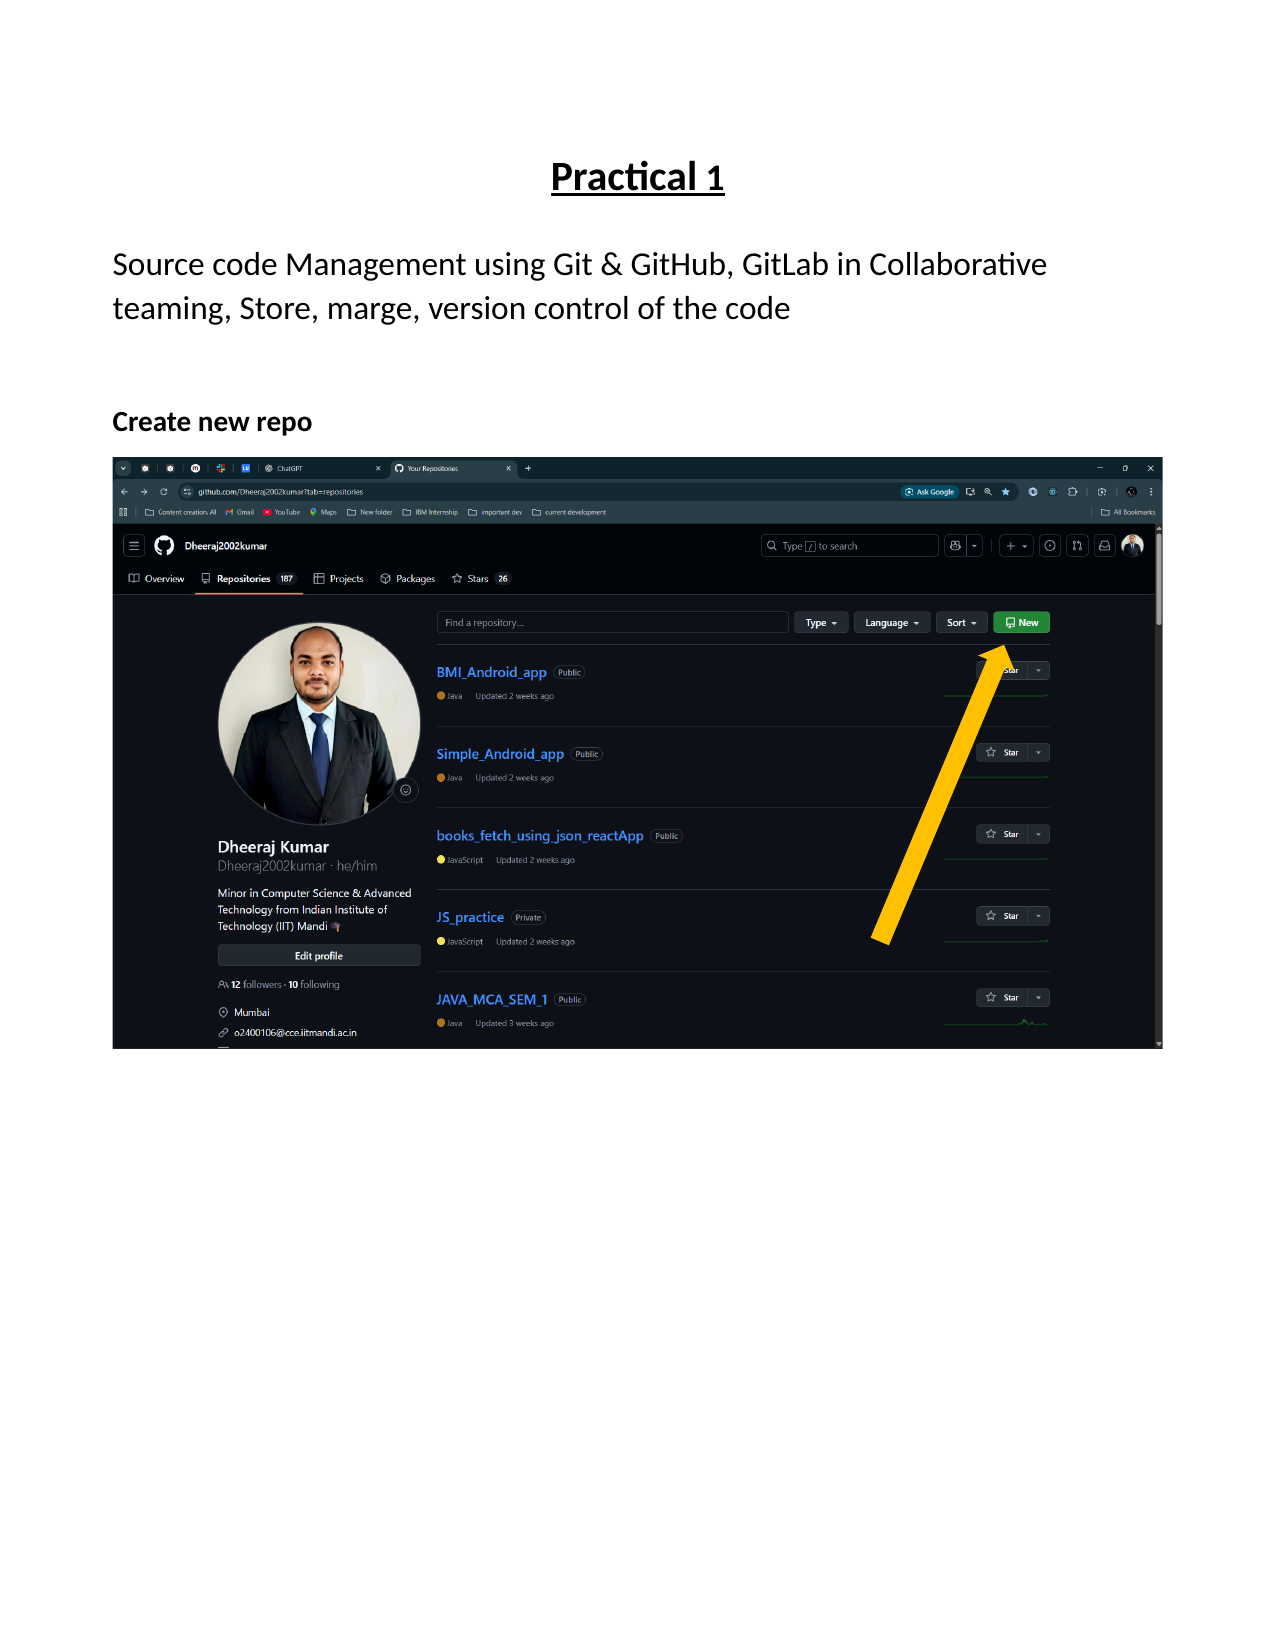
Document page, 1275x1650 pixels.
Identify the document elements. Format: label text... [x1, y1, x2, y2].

text Source code Management using Git & GitHub, GitLab in Collaborative teaming, Store, marge, version control of the code [112, 243, 1162, 328]
text Practical 1 [112, 150, 1162, 201]
text Create new repo [112, 403, 1162, 438]
picture [112, 457, 1163, 1049]
